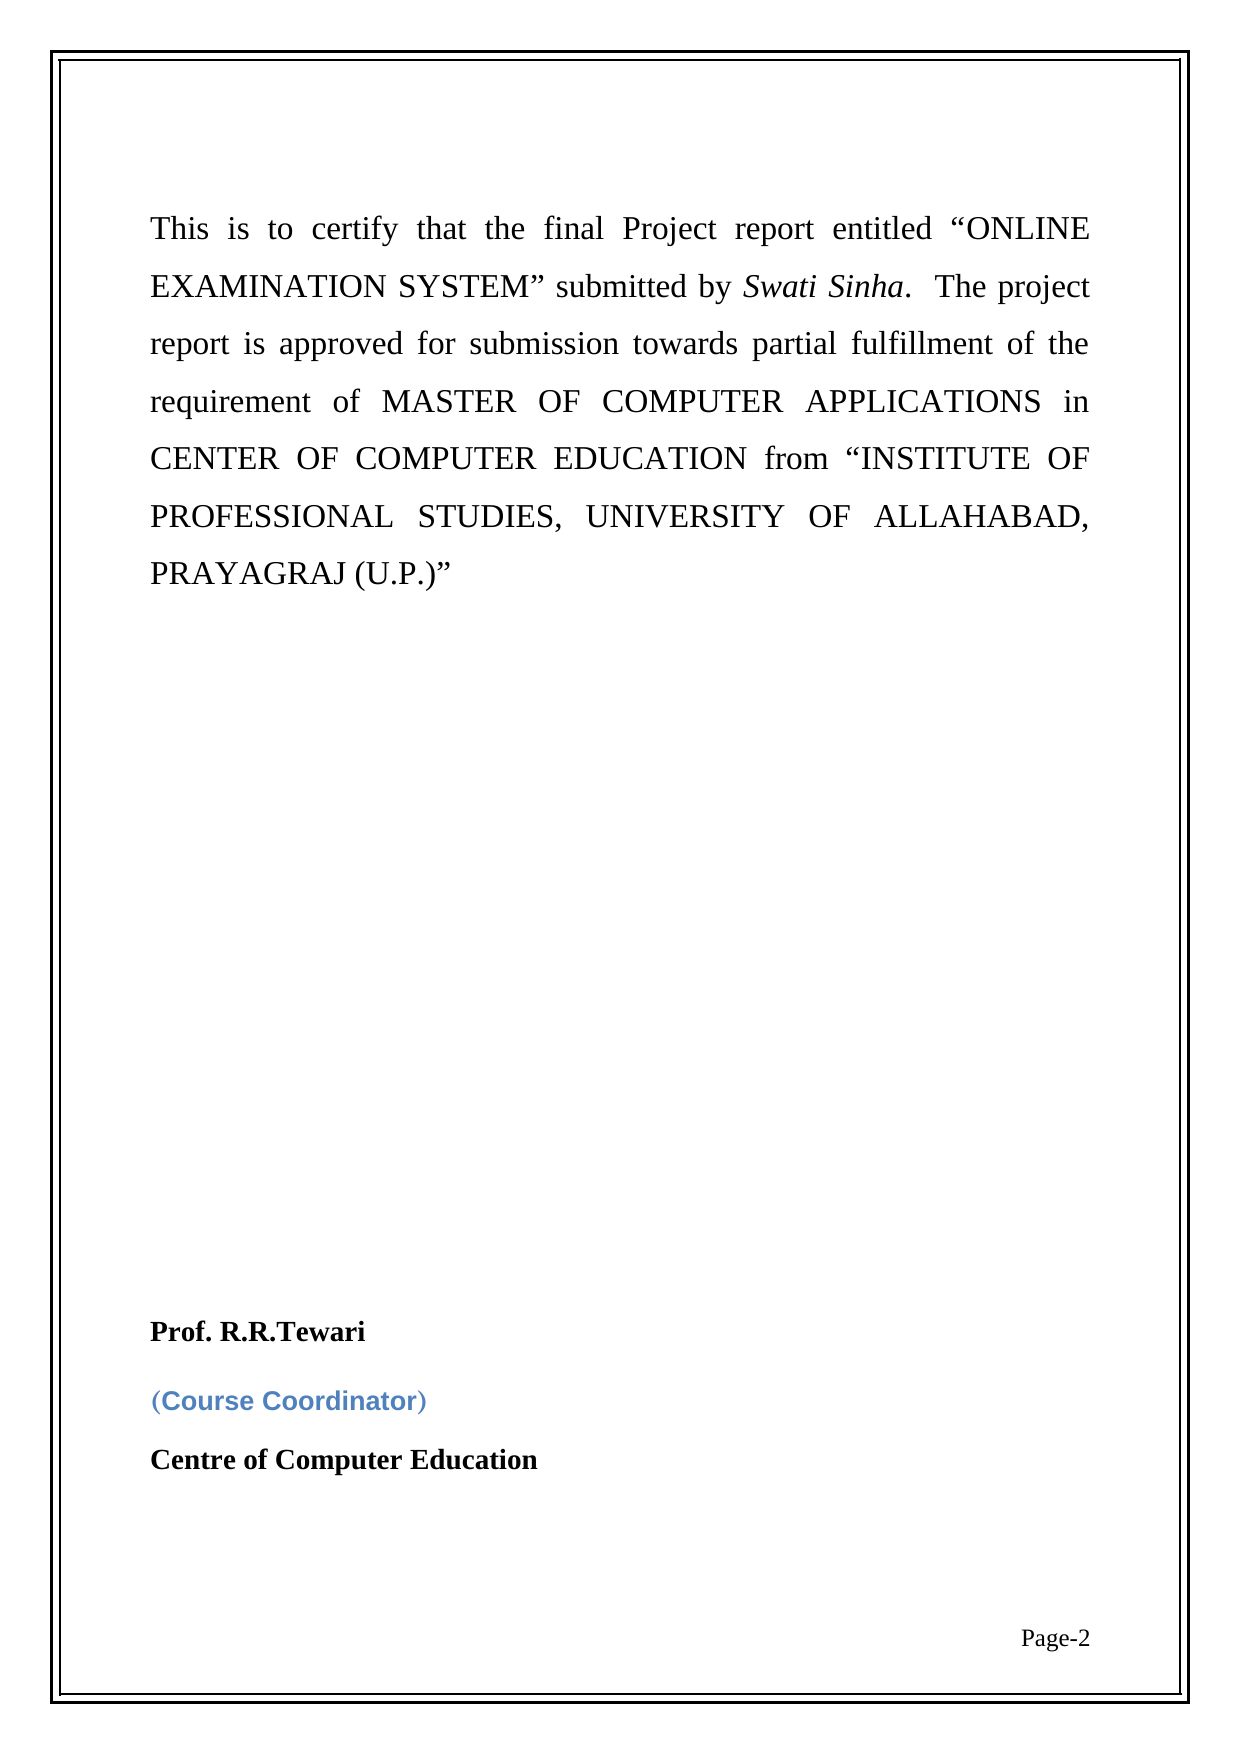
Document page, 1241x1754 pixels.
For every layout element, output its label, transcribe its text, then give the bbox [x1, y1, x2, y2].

text Prof. R.R.Tewari [150, 1314, 1090, 1347]
subtitle (Course Coordinator) [150, 1385, 1090, 1417]
text Centre of Computer Education [150, 1442, 1090, 1476]
text This is to certify that the final Project report entitled “ONLINE EXAMINATION SYSTEM” submitted by Swati Sinha. The project report is approved for submission towards partial fulfillment of the requirement of MASTER OF COMPUTER APPLICATIONS in CENTER OF COMPUTER EDUCATION from “INSTITUTE OF PROFESSIONAL STUDIES, UNIVERSITY OF ALLAHABAD, PRAYAGRAJ (U.P.)” [150, 208, 1090, 592]
